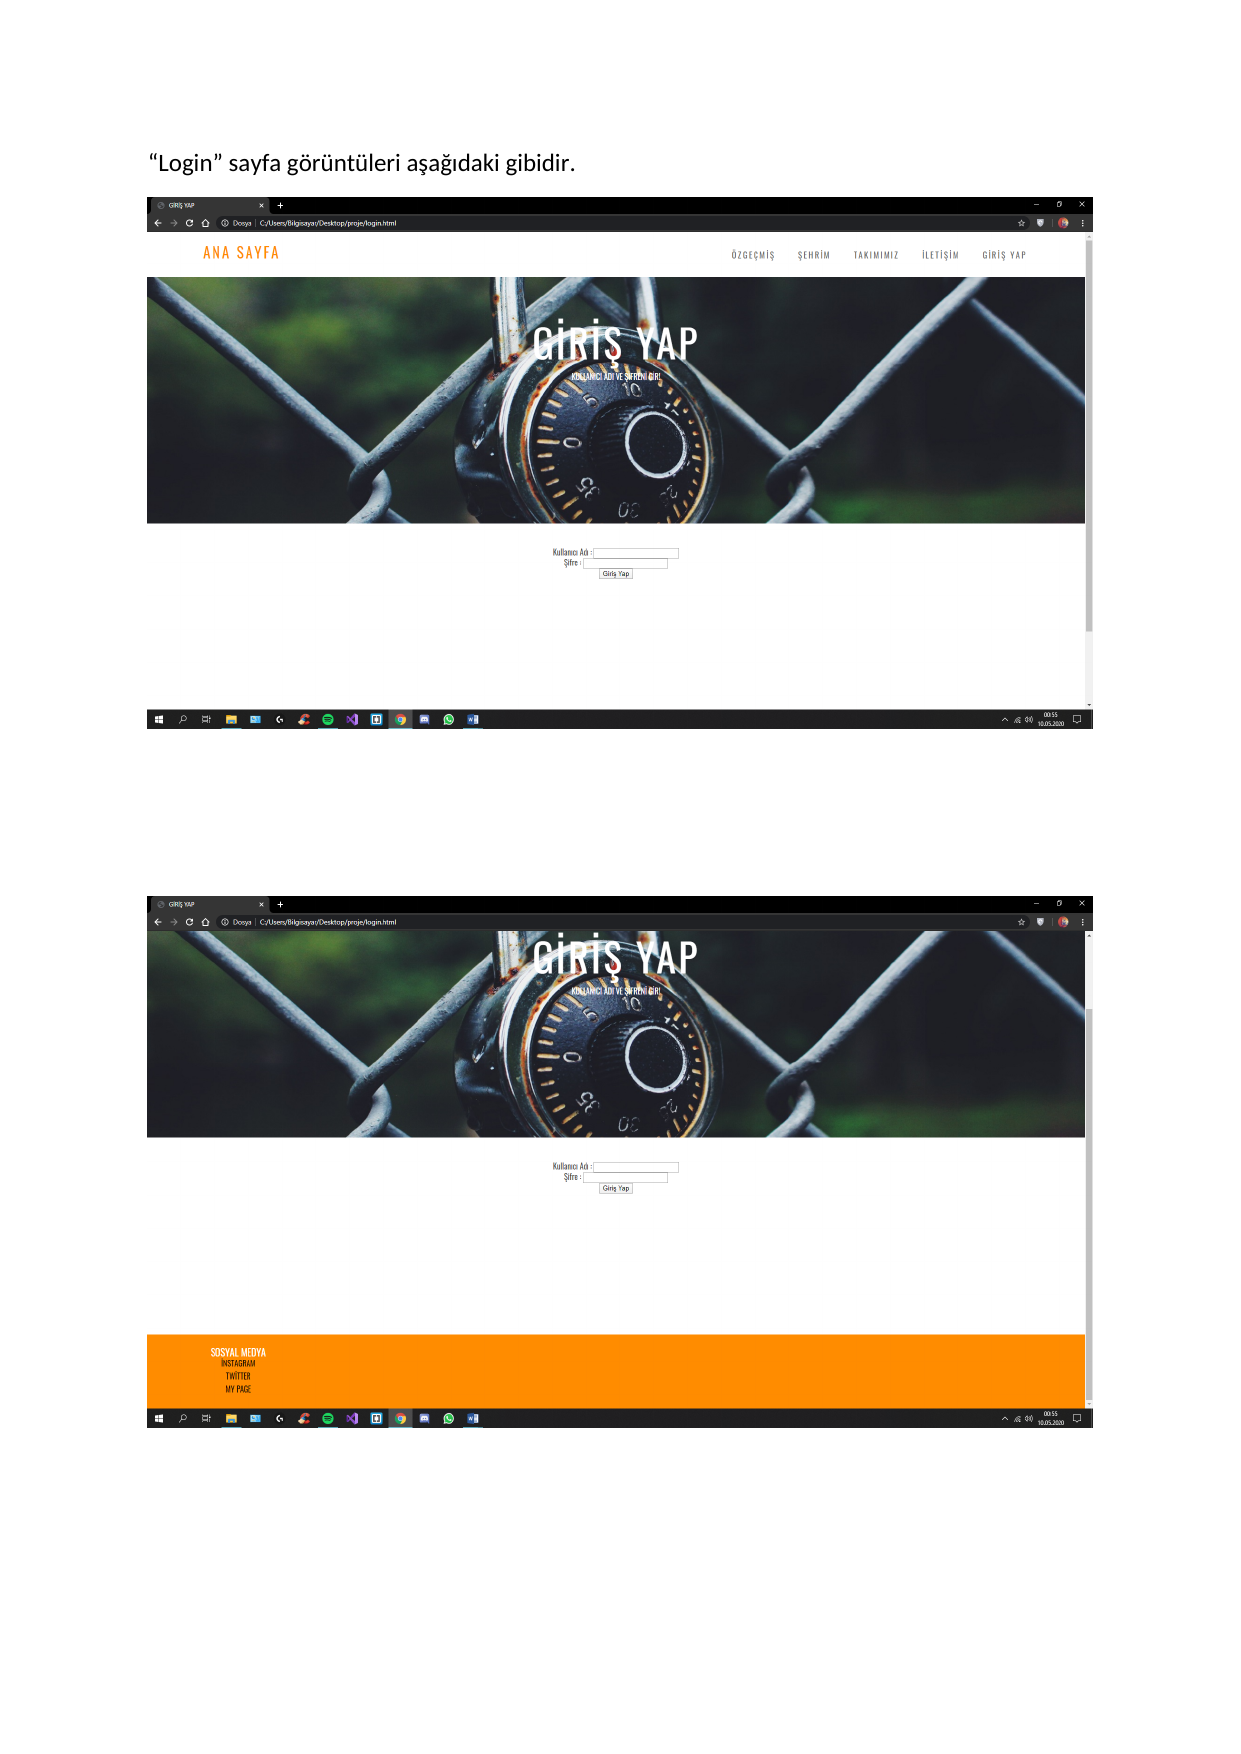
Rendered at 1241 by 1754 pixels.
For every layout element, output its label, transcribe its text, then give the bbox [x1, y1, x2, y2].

picture [147, 197, 1093, 729]
text “Login” sayfa görüntüleri aşağıdaki gibidir. [148, 148, 1093, 178]
picture [147, 896, 1093, 1428]
